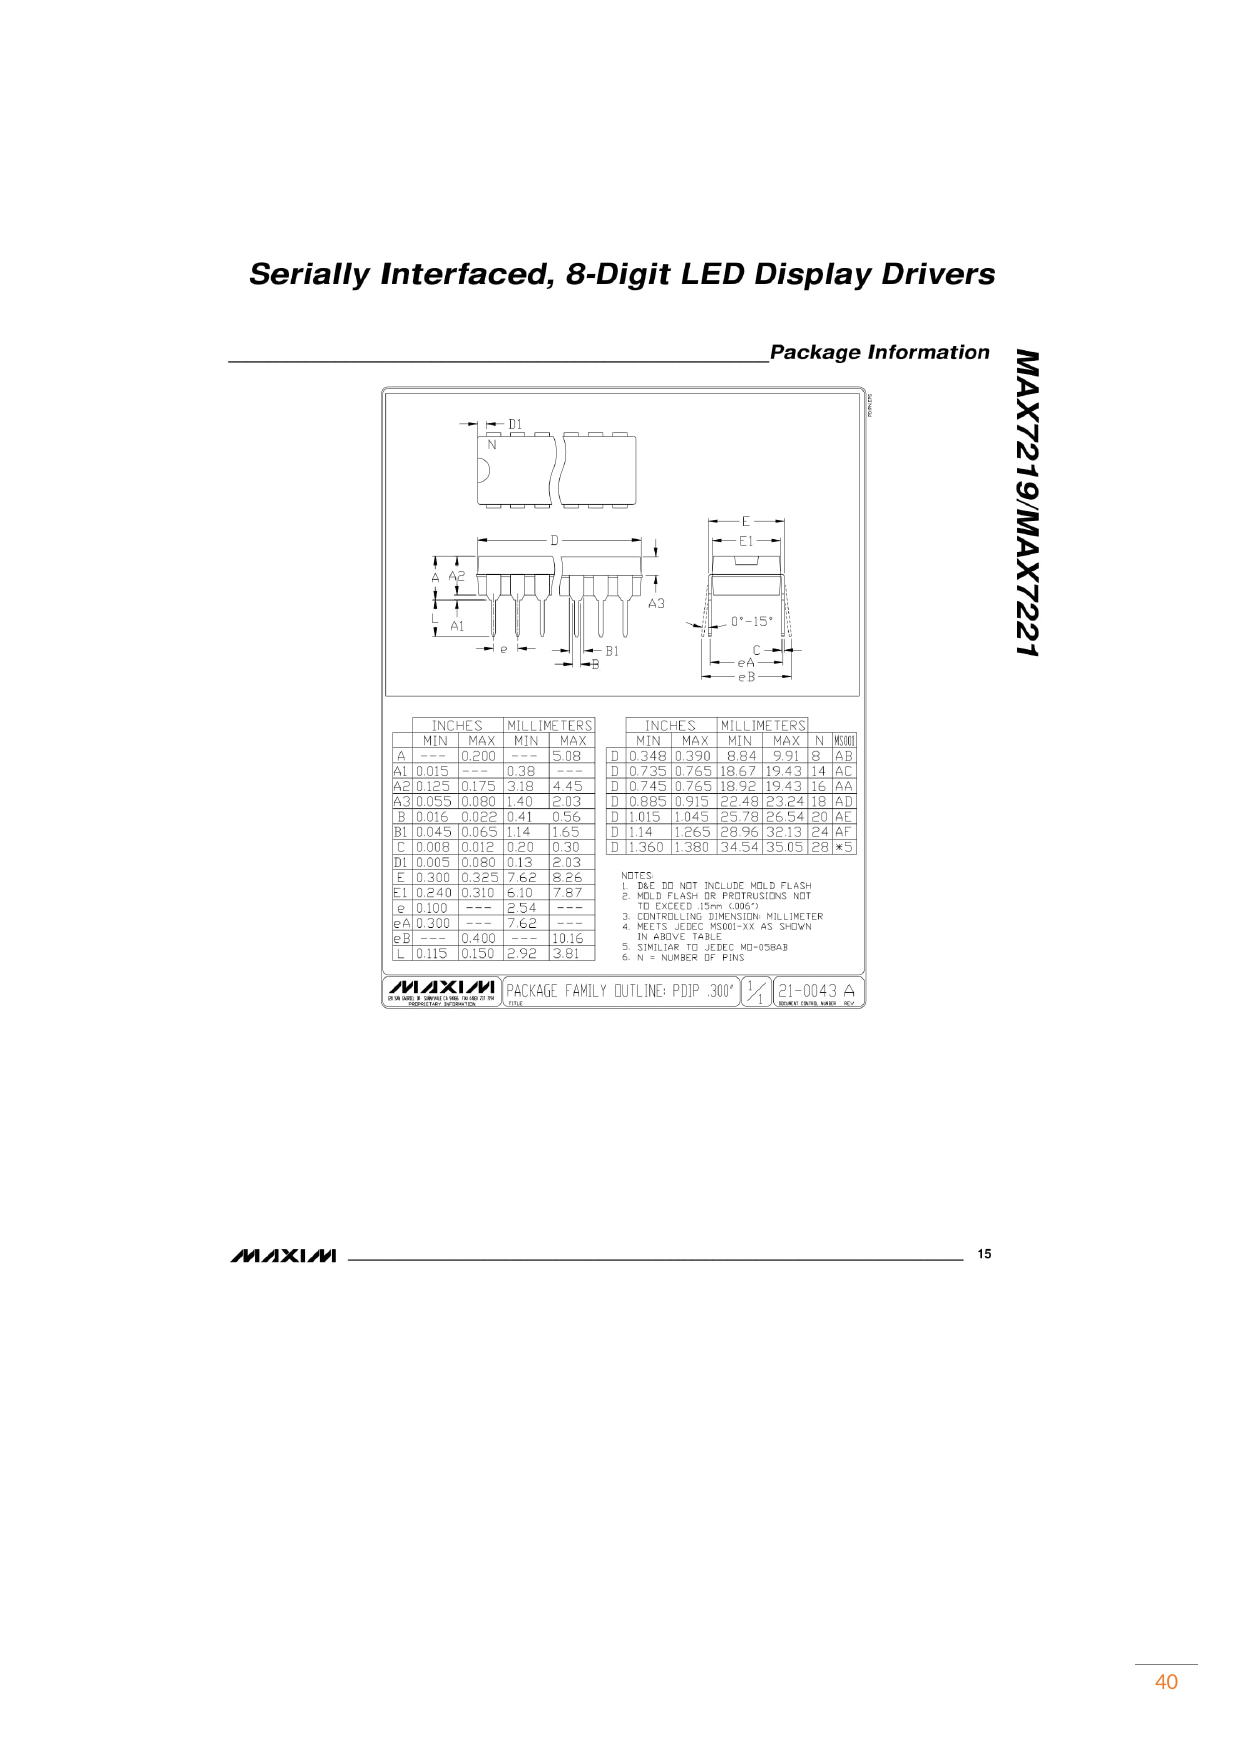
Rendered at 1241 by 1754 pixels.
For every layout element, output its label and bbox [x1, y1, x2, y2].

picture [147, 147, 1092, 1370]
